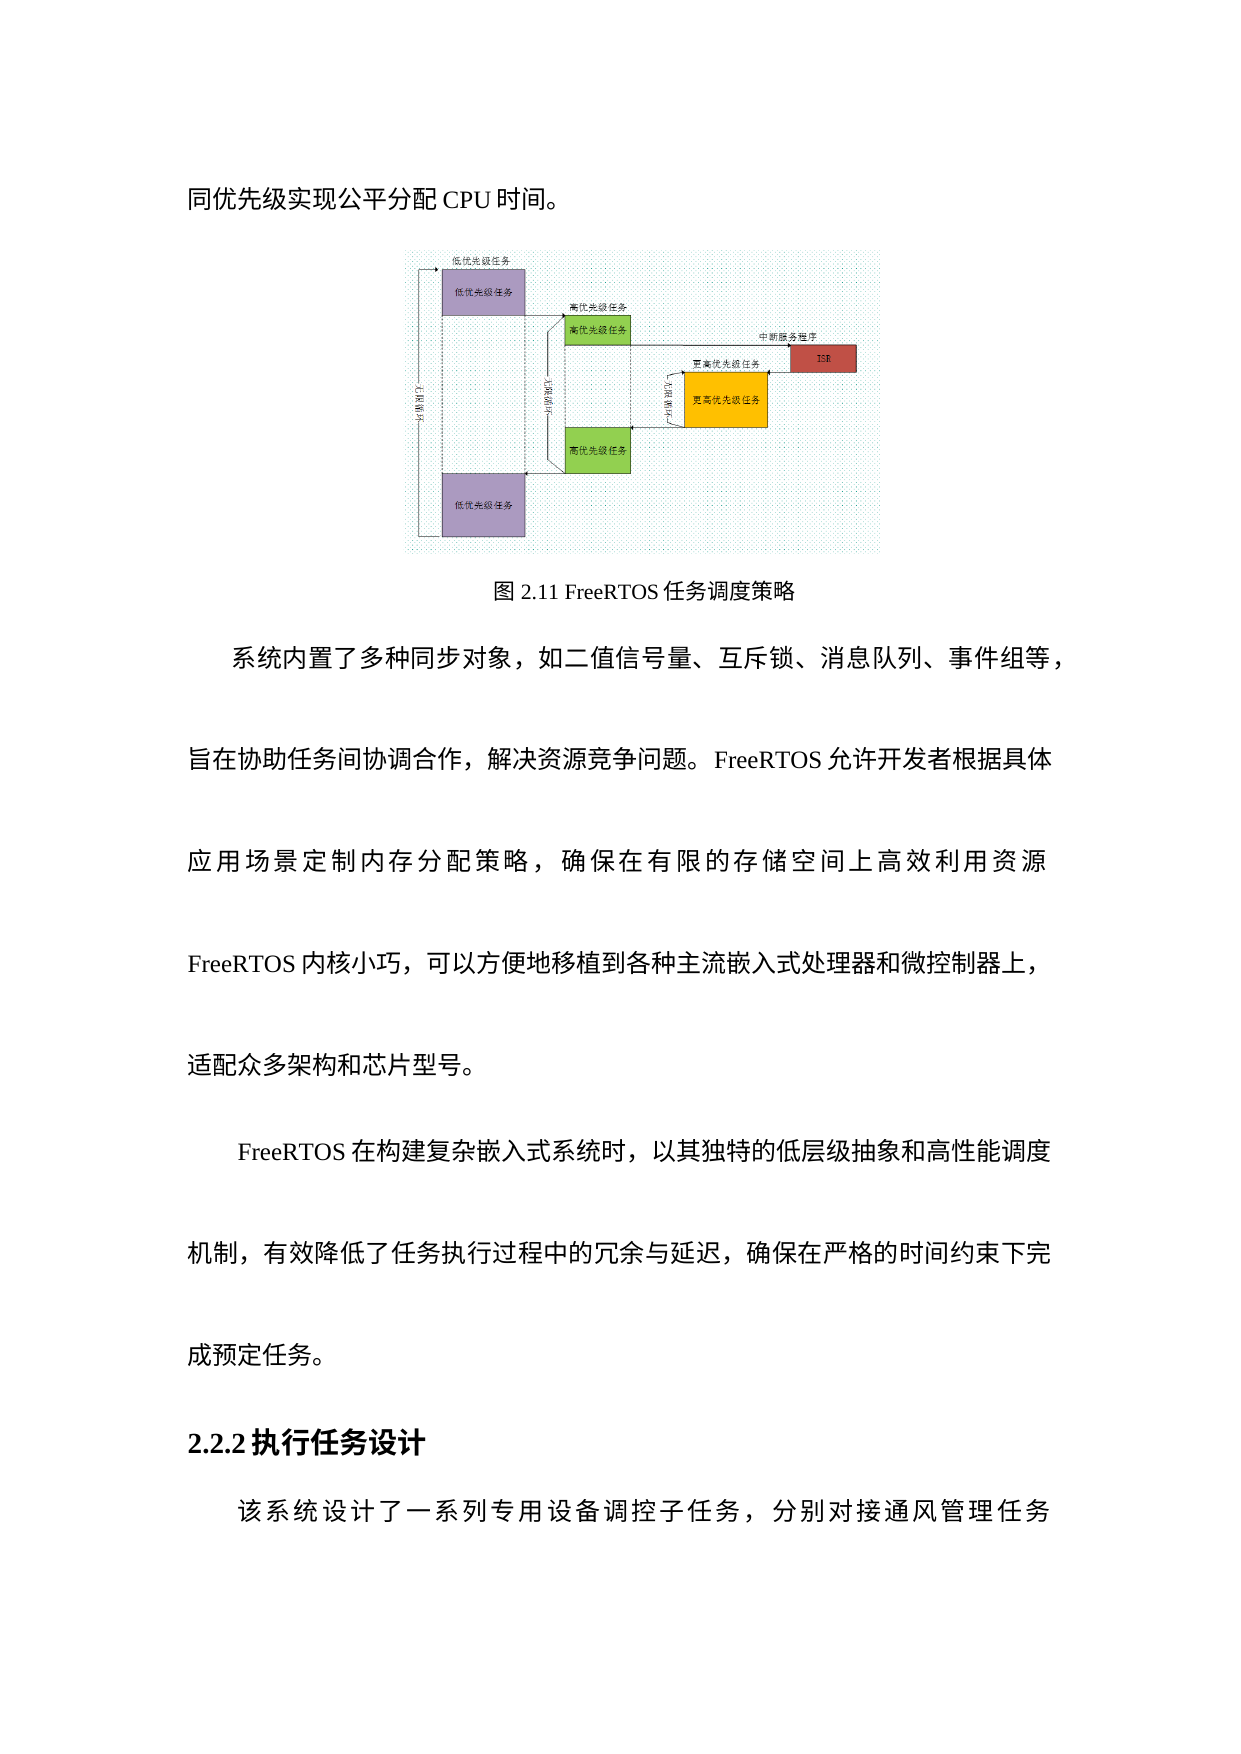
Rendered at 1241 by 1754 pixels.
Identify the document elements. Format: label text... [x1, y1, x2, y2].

text FreeRTOS在构建复杂嵌入式系统时，以其独特的低层级抽象和高性能调度机制，有效降低了任务执行过程中的冗余与延迟，确保在严格的时间约束下完成预定任务。 [187, 1116, 1053, 1387]
picture [403, 250, 881, 554]
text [187, 1476, 1053, 1543]
text 系统内置了多种同步对象，如二值信号量、互斥锁、消息队列、事件组等，旨在协助任务间协调合作，解决资源竞争问题。FreeRTOS允许开发者根据具体应用场景定制内存分配策略，确保在有限的存储空间上高效利用资源。FreeRTOS内核小巧，可以方便地移植到各种主流嵌入式处理器和微控制器上，适配众多架构和芯片型号。 [187, 622, 1053, 1098]
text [187, 164, 1053, 232]
subtitle 2.2.2执行任务设计 [187, 1407, 1053, 1474]
text 图 2.11 FreeRTOS任务调度策略 [406, 572, 1053, 606]
